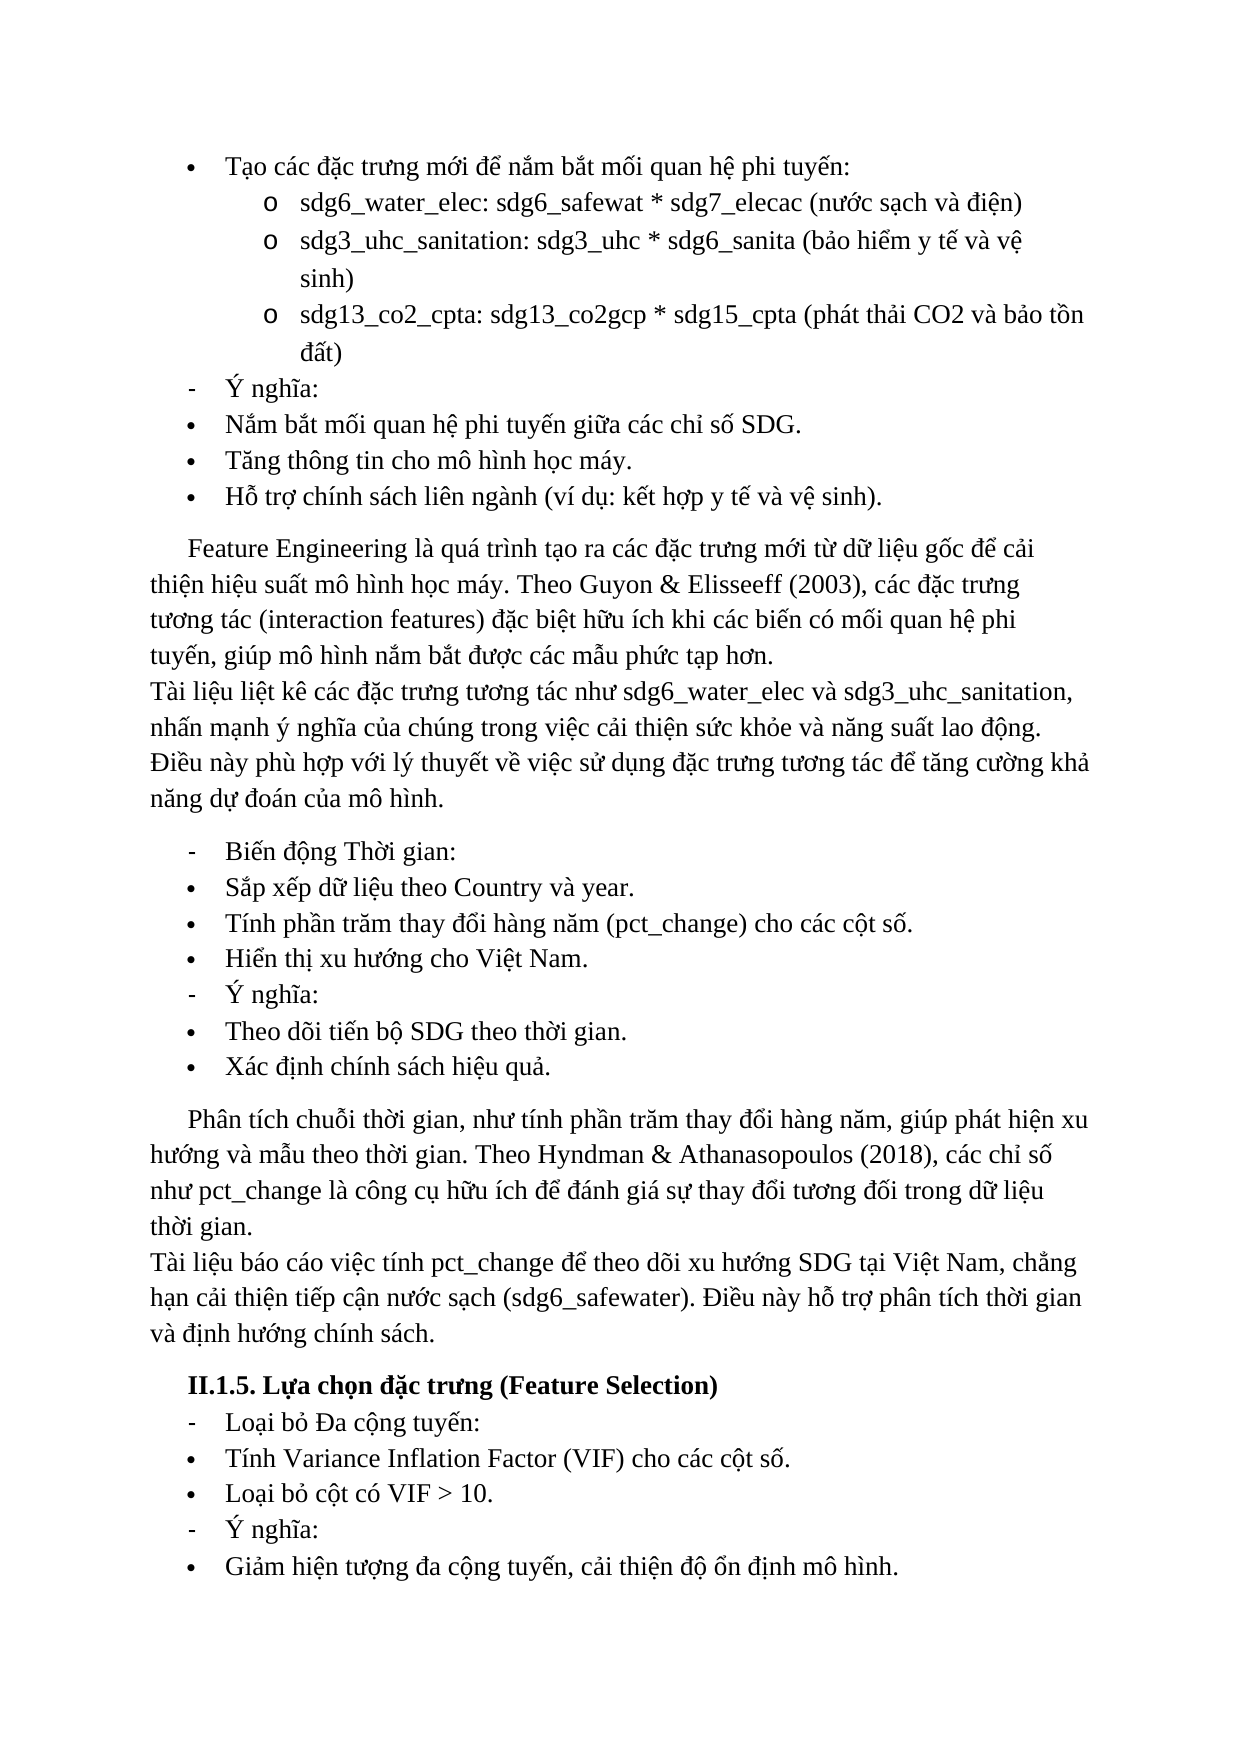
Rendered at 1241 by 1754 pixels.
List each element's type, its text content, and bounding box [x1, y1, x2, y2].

list Nắm bắt mối quan hệ phi tuyến giữa các chỉ số SDG. [187, 408, 1090, 439]
list Tăng thông tin cho mô hình học máy. [187, 444, 1090, 475]
list sdg6_water_elec: sdg6_safewat * sdg7_elecac (nước sạch và điện) [262, 186, 1090, 219]
list Ý nghĩa: [187, 1513, 1090, 1545]
list Biến động Thời gian: [187, 834, 1090, 866]
text Feature Engineering là quá trình tạo ra các đặc trưng mới từ dữ liệu gốc để cải thiện hiệu suất mô hình học máy. Theo Guyon & Elisseeff (2003), các đặc trưng tương tác (interaction features) đặc biệt hữu ích khi các biến có mối quan hệ phi tuyến, giúp mô hình nắm bắt được các mẫu phức tạp hơn. Tài liệu liệt kê các đặc trưng tương tác như sdg6_water_elec và sdg3_uhc_sanitation, nhấn mạnh ý nghĩa của chúng trong việc cải thiện sức khỏe và năng suất lao động. Điều này phù hợp với lý thuyết về việc sử dụng đặc trưng tương tác để tăng cường khả năng dự đoán của mô hình. [150, 532, 1090, 813]
list Tạo các đặc trưng mới để nắm bắt mối quan hệ phi tuyến: [187, 150, 1090, 181]
list Lựa chọn đặc trưng (Feature Selection) [187, 1369, 1090, 1401]
list Loại bỏ cột có VIF > 10. [187, 1477, 1090, 1508]
list sdg3_uhc_sanitation: sdg3_uhc * sdg6_sanita (bảo hiểm y tế và vệ sinh) [262, 224, 1090, 293]
list Hỗ trợ chính sách liên ngành (ví dụ: kết hợp y tế và vệ sinh). [187, 479, 1090, 511]
list Giảm hiện tượng đa cộng tuyến, cải thiện độ ổn định mô hình. [187, 1549, 1090, 1581]
list Ý nghĩa: [187, 978, 1090, 1010]
list Xác định chính sách hiệu quả. [187, 1050, 1090, 1081]
list Tính Variance Inflation Factor (VIF) cho các cột số. [187, 1442, 1090, 1473]
list sdg13_co2_cpta: sdg13_co2gcp * sdg15_cpta (phát thải CO2 và bảo tồn đất) [262, 298, 1090, 367]
list Ý nghĩa: [187, 372, 1090, 403]
list Loại bỏ Đa cộng tuyến: [187, 1405, 1090, 1437]
list Hiển thị xu hướng cho Việt Nam. [187, 942, 1090, 973]
text Phân tích chuỗi thời gian, như tính phần trăm thay đổi hàng năm, giúp phát hiện xu hướng và mẫu theo thời gian. Theo Hyndman & Athanasopoulos (2018), các chỉ số như pct_change là công cụ hữu ích để đánh giá sự thay đổi tương đối trong dữ liệu thời gian. Tài liệu báo cáo việc tính pct_change để theo dõi xu hướng SDG tại Việt Nam, chẳng hạn cải thiện tiếp cận nước sạch (sdg6_safewater). Điều này hỗ trợ phân tích thời gian và định hướng chính sách. [150, 1103, 1090, 1348]
list Theo dõi tiến bộ SDG theo thời gian. [187, 1014, 1090, 1046]
list Sắp xếp dữ liệu theo Country và year. [187, 871, 1090, 902]
list Tính phần trăm thay đổi hàng năm (pct_change) cho các cột số. [187, 907, 1090, 938]
